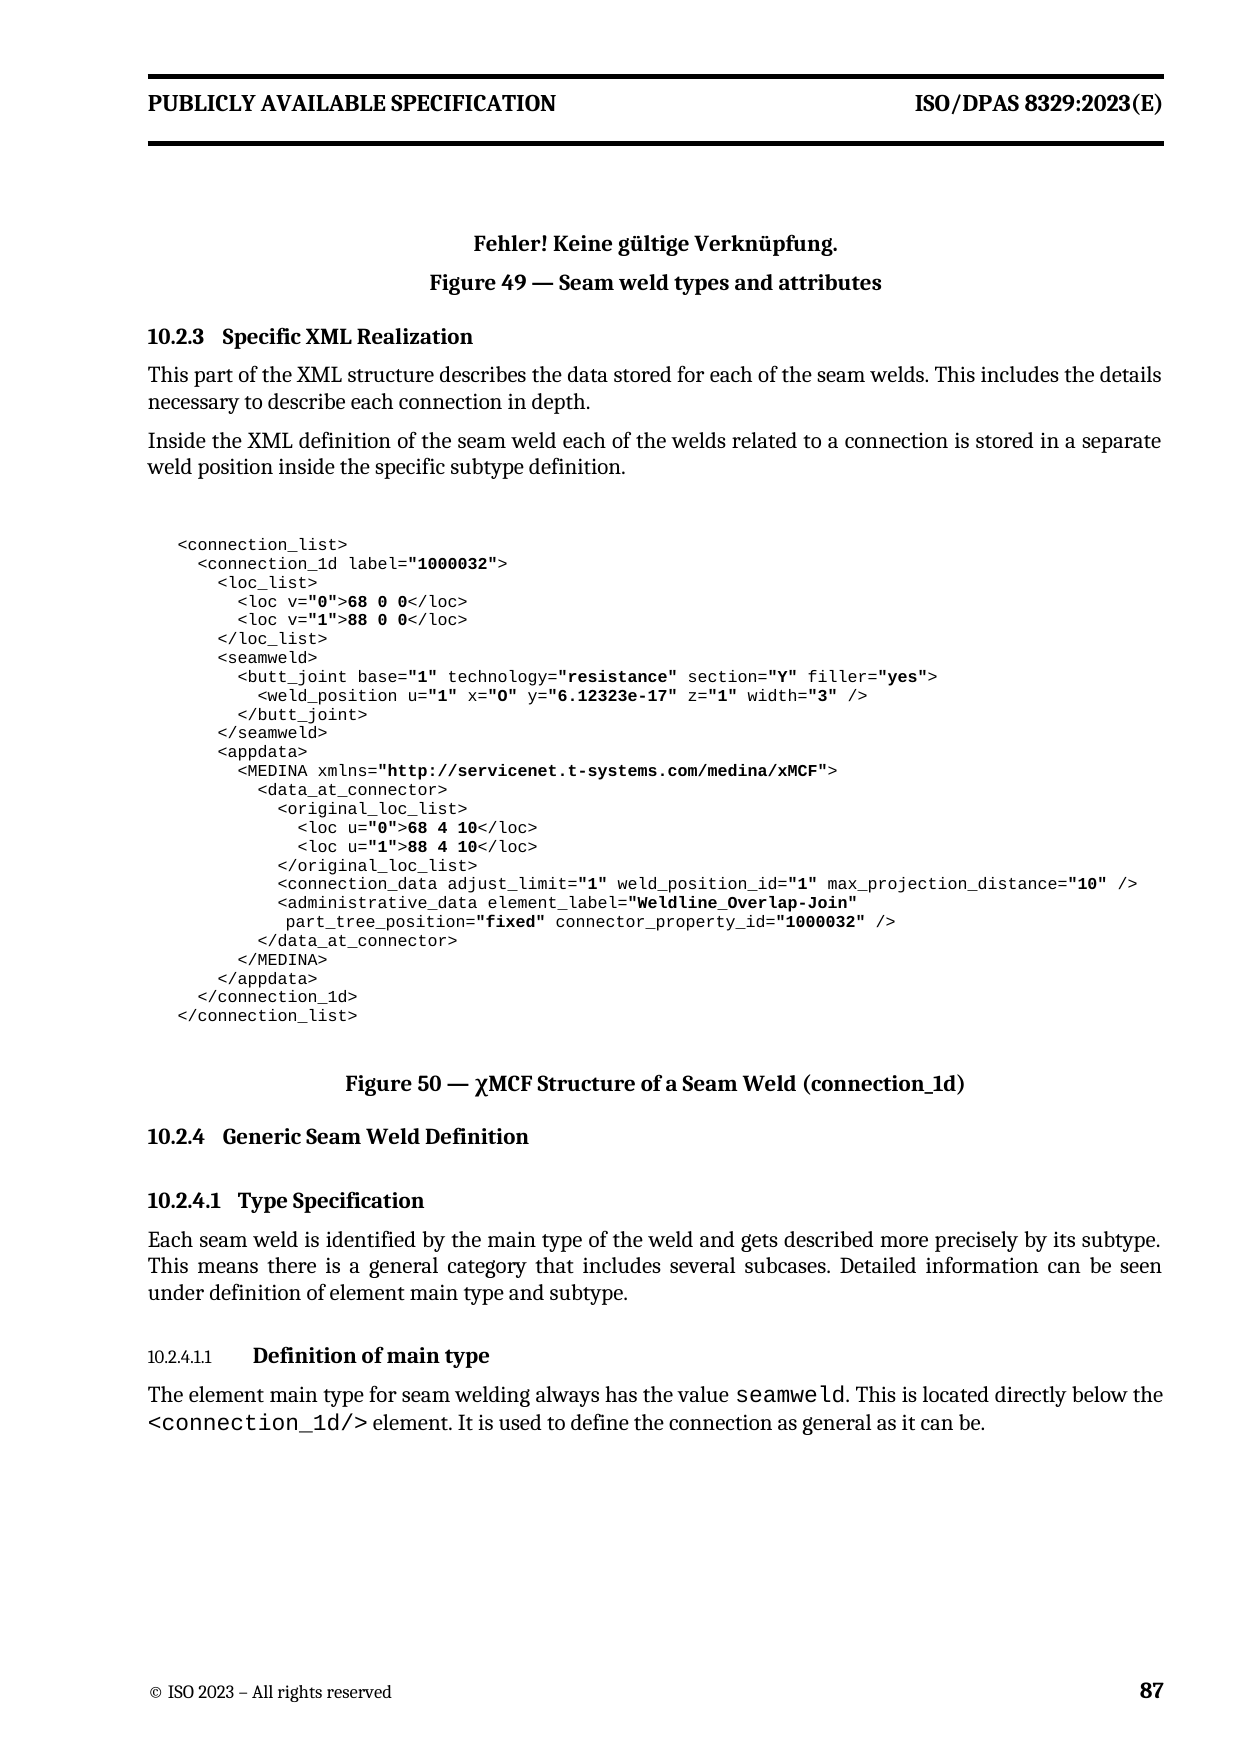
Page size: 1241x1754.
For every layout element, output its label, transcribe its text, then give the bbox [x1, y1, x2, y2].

text </loc_list> [165, 631, 1146, 650]
text <seamweld> [165, 650, 1146, 668]
text <appdata> [165, 744, 1146, 763]
text <loc v="0">68 0 0</loc> [165, 593, 1146, 612]
text This part of the XML structure describes the data stored for each of the seam welds. This includes the details necessary to describe each connection in depth. [148, 362, 1163, 415]
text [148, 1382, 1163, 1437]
text <connection_list> [165, 537, 1146, 555]
text <loc_list> [165, 574, 1146, 593]
text Fehler! Keine gültige Verknüpfung. [148, 231, 1163, 257]
text <loc v="1">88 0 0</loc> [165, 612, 1146, 631]
text <connection_1d label="1000032"> [165, 555, 1146, 574]
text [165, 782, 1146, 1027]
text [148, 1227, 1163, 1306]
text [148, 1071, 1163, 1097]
text <weld_position u="1" x="O" y="6.12323e-17" z="1" width="3" /> [165, 687, 1146, 706]
text <butt_joint base="1" technology="resistance" section="Y" filler="yes"> [165, 668, 1146, 687]
text </seamweld> [165, 725, 1146, 744]
text Figure 49 — Seam weld types and attributes [148, 270, 1163, 296]
subtitle Specific XML Realization [148, 323, 1163, 350]
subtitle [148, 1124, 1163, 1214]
text Inside the XML definition of the seam weld each of the welds related to a connection is stored in a separate weld position inside the specific subtype definition. [148, 427, 1163, 480]
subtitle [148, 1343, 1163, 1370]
text </butt_joint> [165, 706, 1146, 725]
text <MEDINA xmlns="http://servicenet.t-systems.com/medina/xMCF"> [165, 763, 1146, 782]
